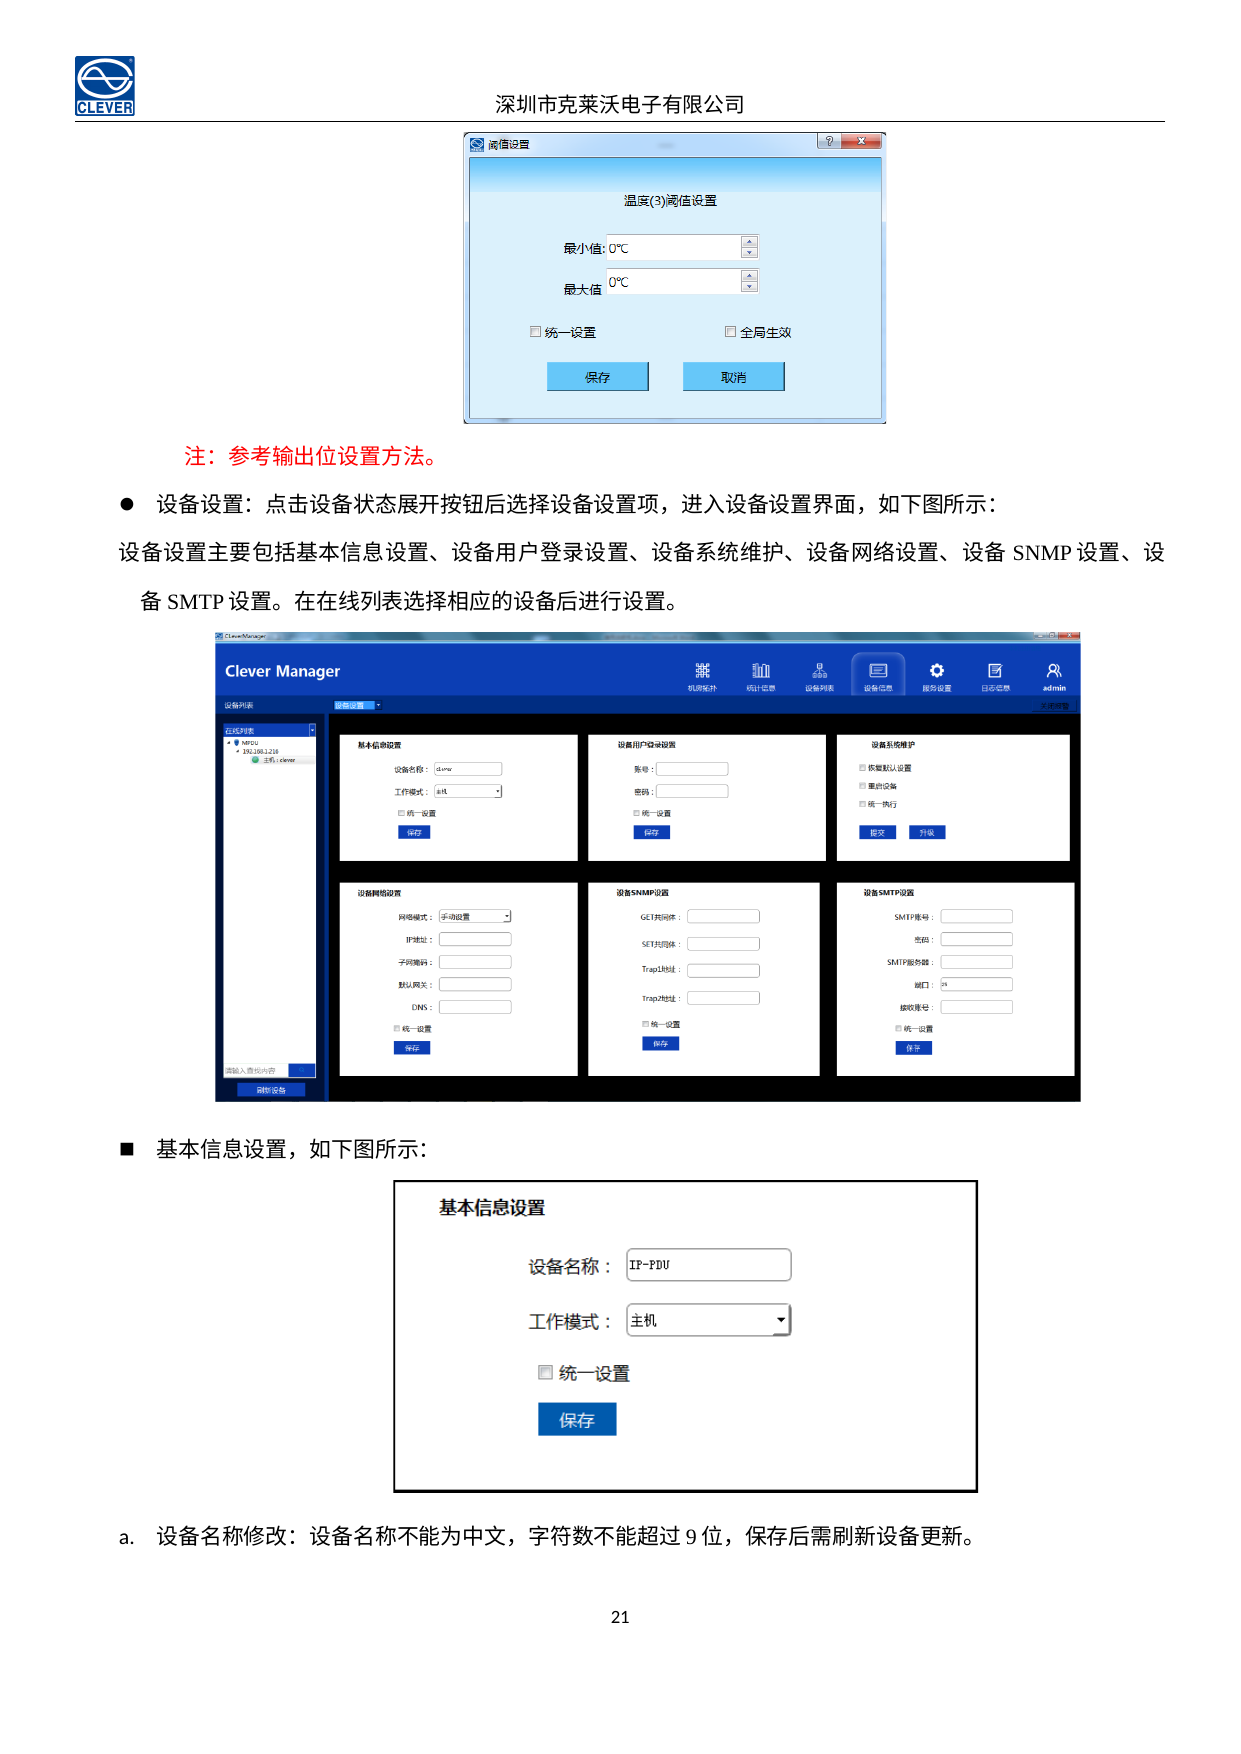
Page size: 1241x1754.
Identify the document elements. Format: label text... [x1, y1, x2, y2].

list 设备设置：点击设备状态展开按钮后选择设备设置项，进入设备设置界面，如下图所示： [119, 487, 1165, 519]
picture [215, 632, 1081, 1102]
list 注：参考输出位设置方法。 [119, 438, 1165, 471]
picture [75, 56, 135, 116]
text 设备设置主要包括基本信息设置、设备用户登录设置、设备系统维护、设备网络设置、设备SNMP设置、设备SMTP设置。在在线列表选择相应的设备后进行设置。 [119, 535, 1165, 616]
list 基本信息设置，如下图所示： [119, 1132, 1165, 1164]
picture [463, 132, 887, 424]
picture [393, 1180, 979, 1493]
list 设备名称修改：设备名称不能为中文，字符数不能超过9位，保存后需刷新设备更新。 [119, 1519, 1165, 1551]
